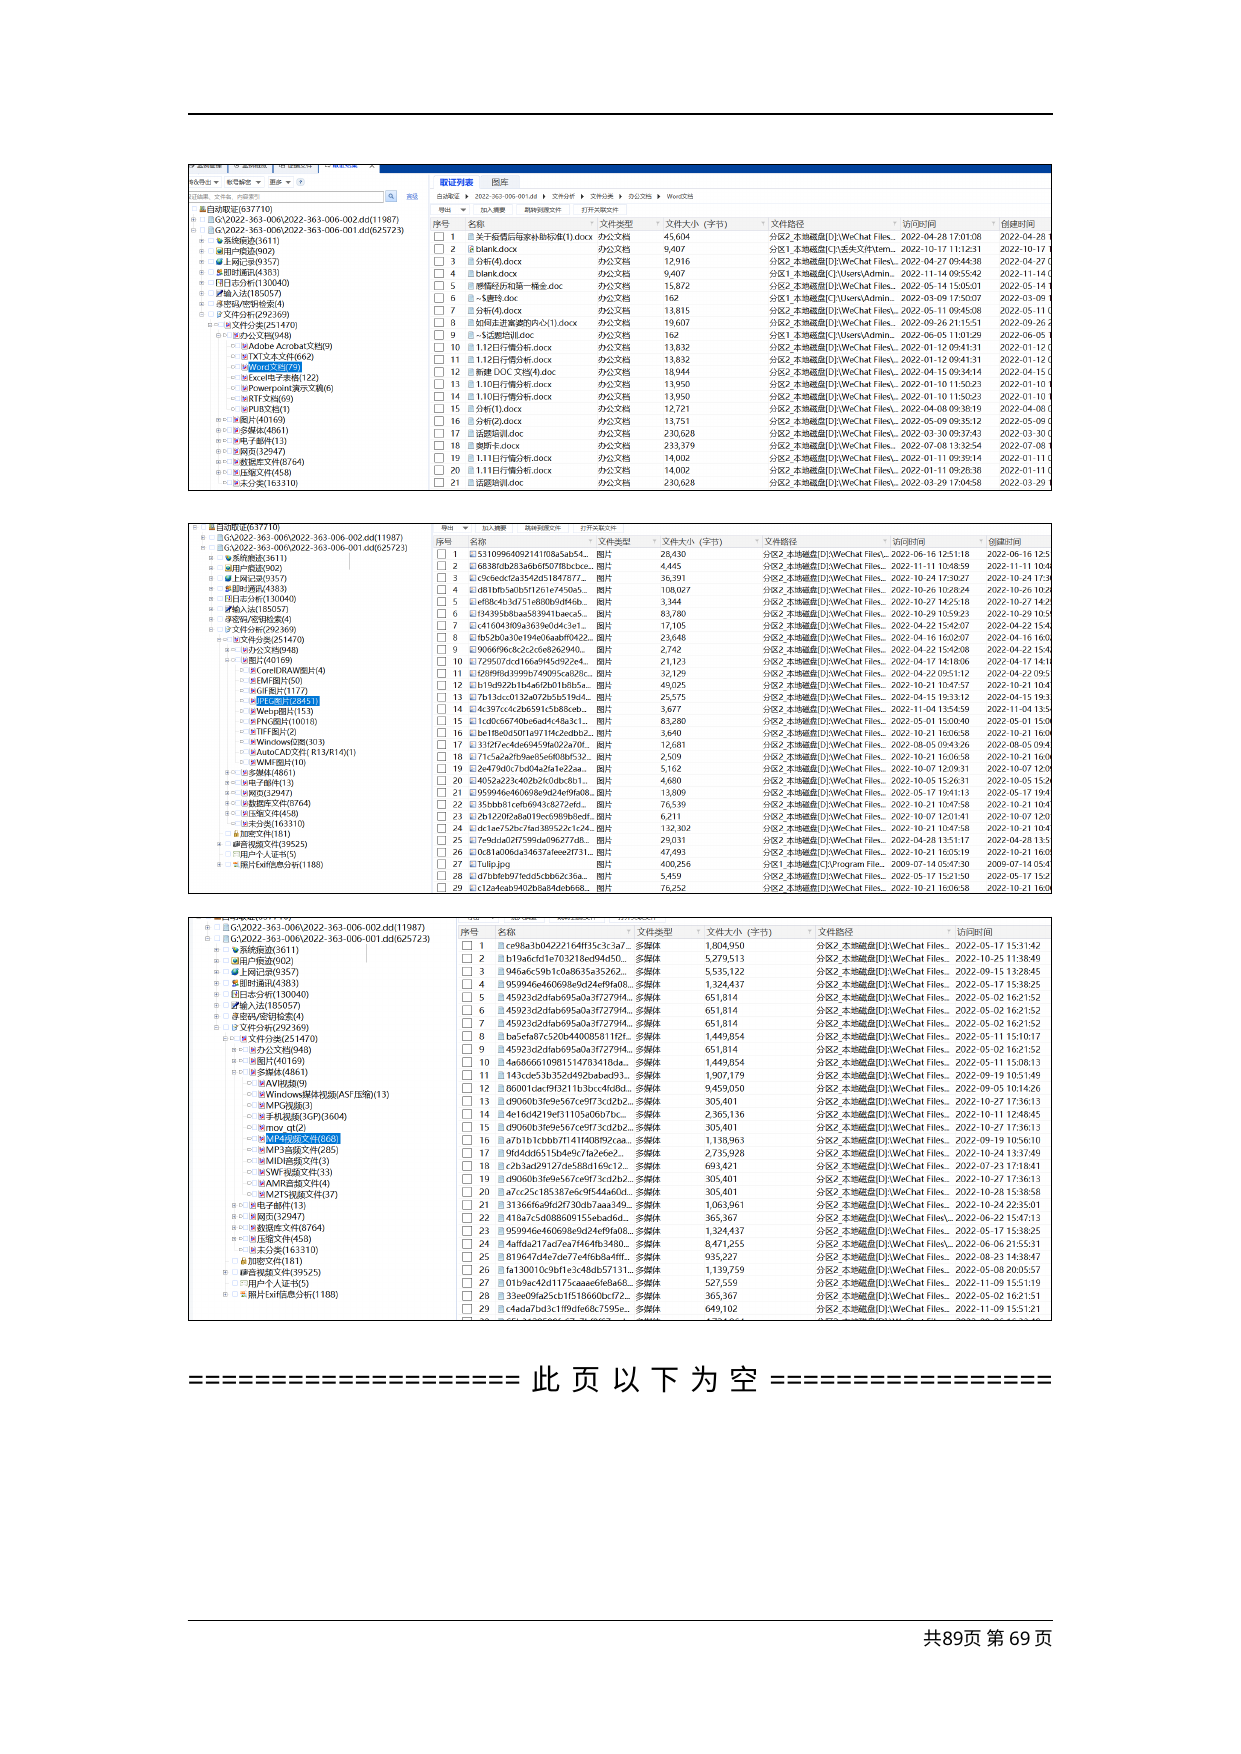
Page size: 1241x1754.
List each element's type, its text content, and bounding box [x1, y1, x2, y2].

picture [189, 524, 1051, 893]
picture [189, 918, 1051, 1320]
text ====================此页以下为空================= [187, 1344, 1053, 1412]
picture [189, 165, 1051, 490]
